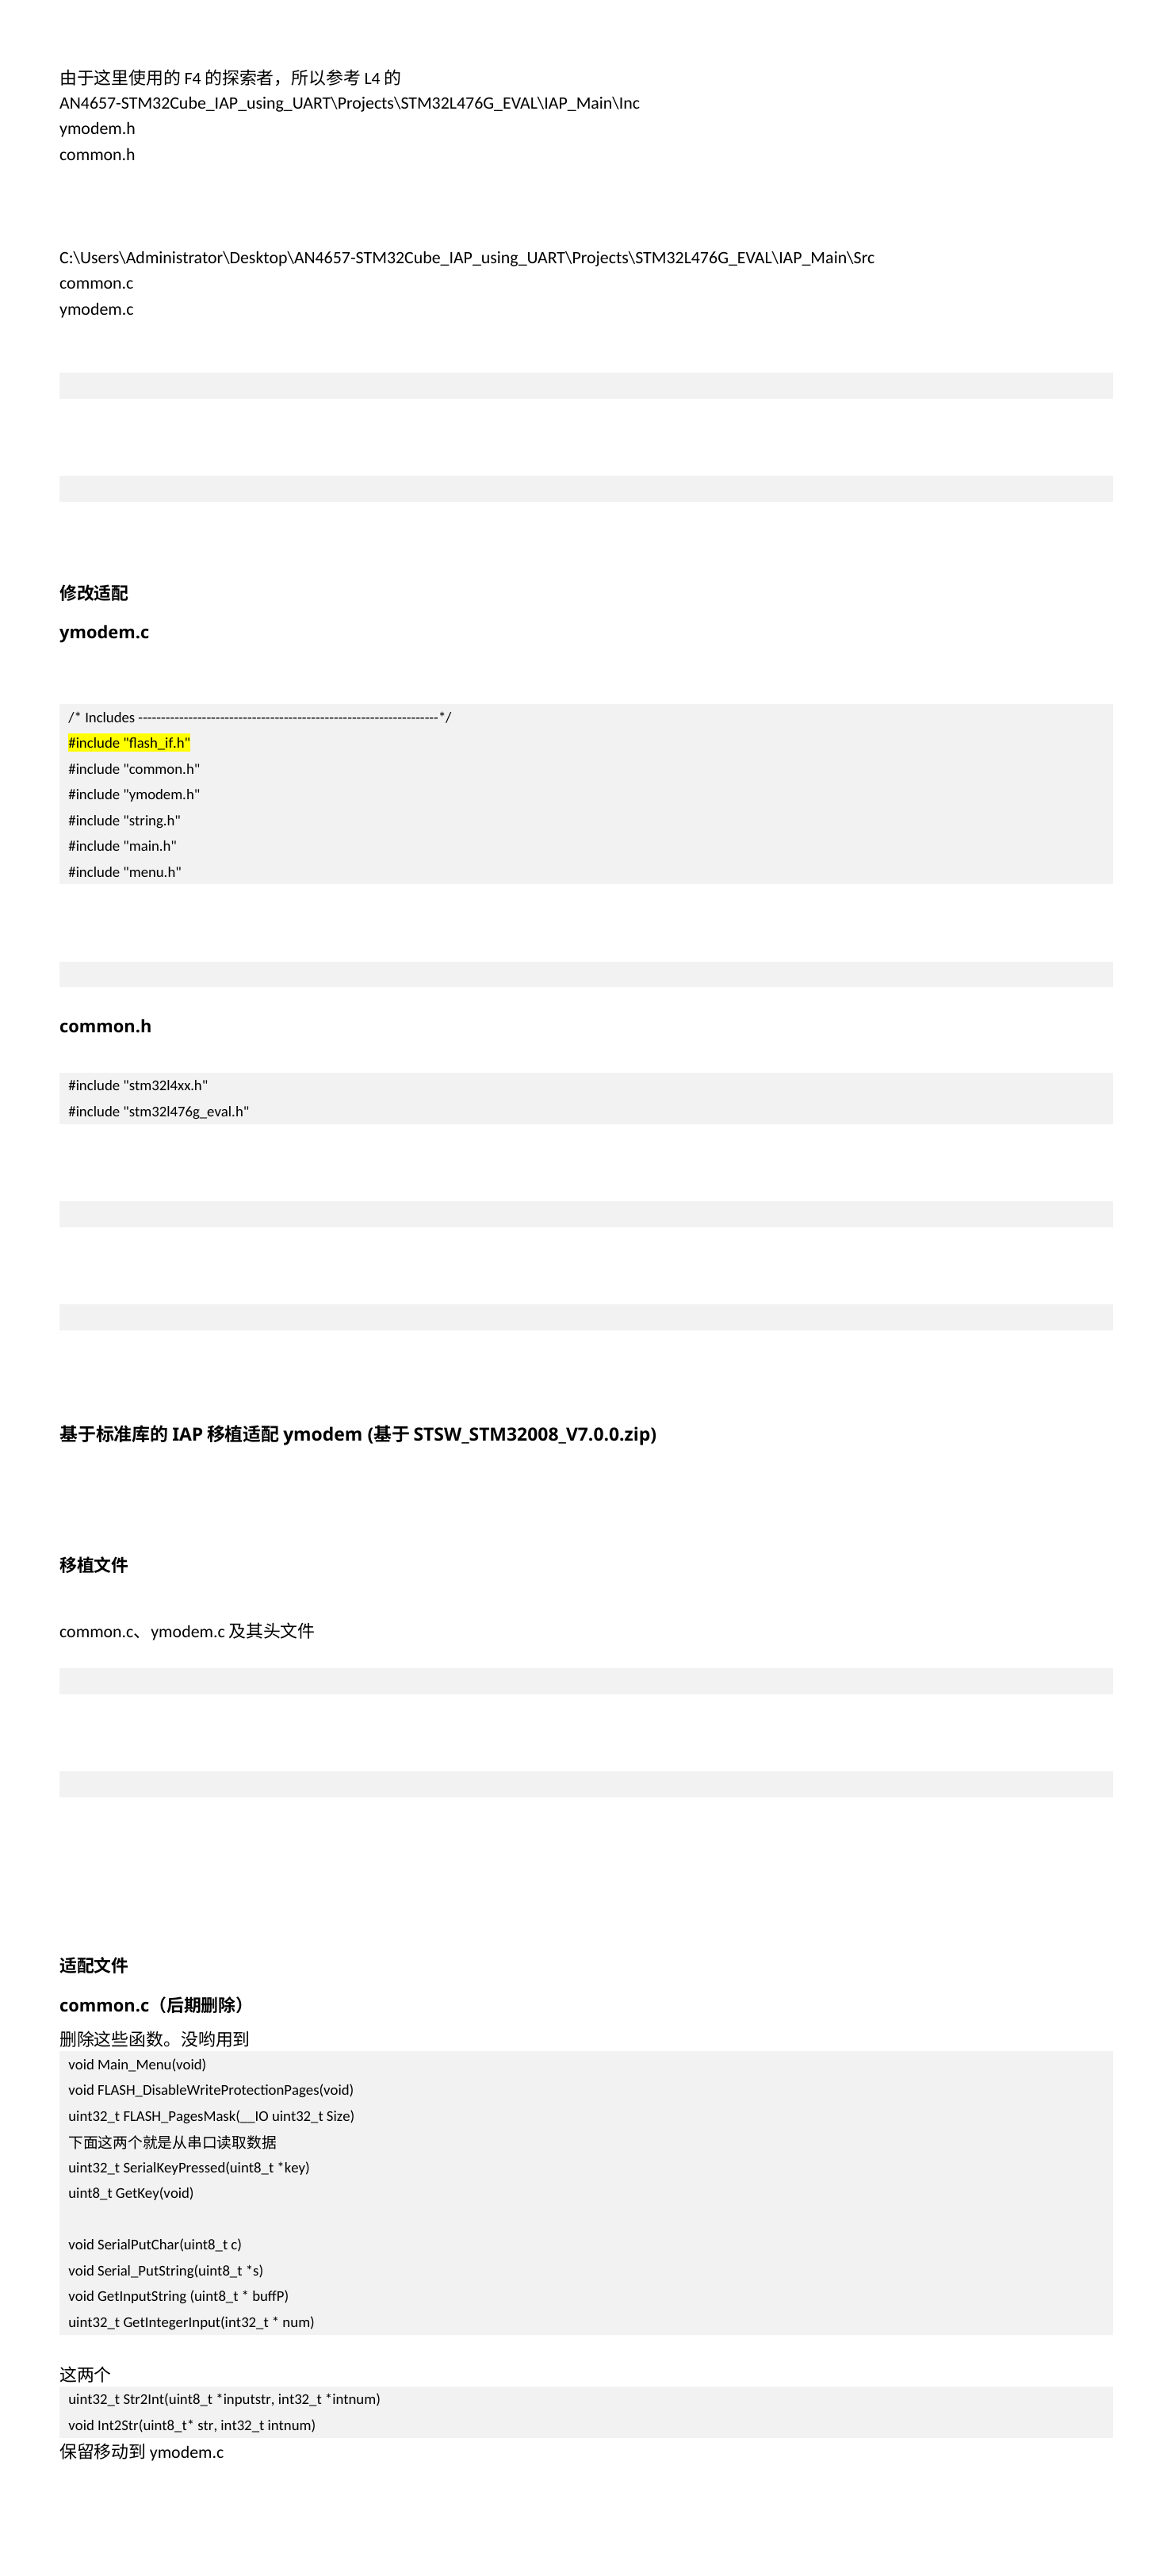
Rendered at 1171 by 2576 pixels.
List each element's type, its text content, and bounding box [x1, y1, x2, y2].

table_header [59, 1668, 1113, 1694]
text common.h [59, 141, 1111, 167]
text 保留移动到ymodem.c [59, 2438, 1111, 2463]
table_header [59, 1771, 1113, 1797]
subtitle common.c（后期删除） [59, 1992, 1111, 2017]
table_header [59, 1201, 1113, 1227]
subtitle ymodem.c [59, 619, 1111, 645]
text common.c [59, 270, 1111, 296]
text ymodem.c [59, 296, 1111, 321]
table_header uint32_t Str2Int(uint8_t *inputstr, int32_t *intnum) void Int2Str(uint8_t* str, int32_t intnum) [59, 2387, 1113, 2438]
table_header #include "stm32l4xx.h" #include "stm32l476g_eval.h" [59, 1073, 1113, 1124]
text 由于这里使用的F4的探索者，所以参考L4的 [59, 63, 1111, 90]
subtitle 适配文件 [59, 1952, 1111, 1977]
table_header [59, 373, 1113, 399]
subtitle 修改适配 [59, 579, 1111, 605]
table_header /* Includes ------------------------------------------------------------------*/ #include "flash_if.h" #include "common.h" #include "ymodem.h" #include "string.h" #include "main.h" #include "menu.h" [59, 704, 1113, 884]
table_header [59, 1304, 1113, 1330]
subtitle 基于标准库的IAP移植适配ymodem (基于STSW_STM32008_V7.0.0.zip) [59, 1407, 1111, 1459]
text C:\Users\Administrator\Desktop\AN4657-STM32Cube_IAP_using_UART\Projects\STM32L476G_EVAL\IAP_Main\Src [59, 244, 1111, 270]
table_header [59, 962, 1113, 987]
table_header [59, 476, 1113, 502]
text AN4657-STM32Cube_IAP_using_UART\Projects\STM32L476G_EVAL\IAP_Main\Inc [59, 90, 1111, 115]
text 这两个 [59, 2360, 1111, 2387]
subtitle common.h [59, 1013, 1111, 1039]
text common.c、ymodem.c及其头文件 [59, 1617, 1111, 1643]
subtitle 移植文件 [59, 1551, 1111, 1577]
table_header void Main_Menu(void) void FLASH_DisableWriteProtectionPages(void) uint32_t FLASH_PagesMask(__IO uint32_t Size) 下面这两个就是从串口读取数据 uint32_t SerialKeyPressed(uint8_t *key) uint8_t GetKey(void) void SerialPutChar(uint8_t c) void Serial_PutString(uint8_t *s) void GetInputString (uint8_t * buffP) uint32_t GetIntegerInput(int32_t * num) [59, 2051, 1113, 2335]
text ymodem.h [59, 115, 1111, 141]
text 删除这些函数。没哟用到 [59, 2026, 1111, 2051]
